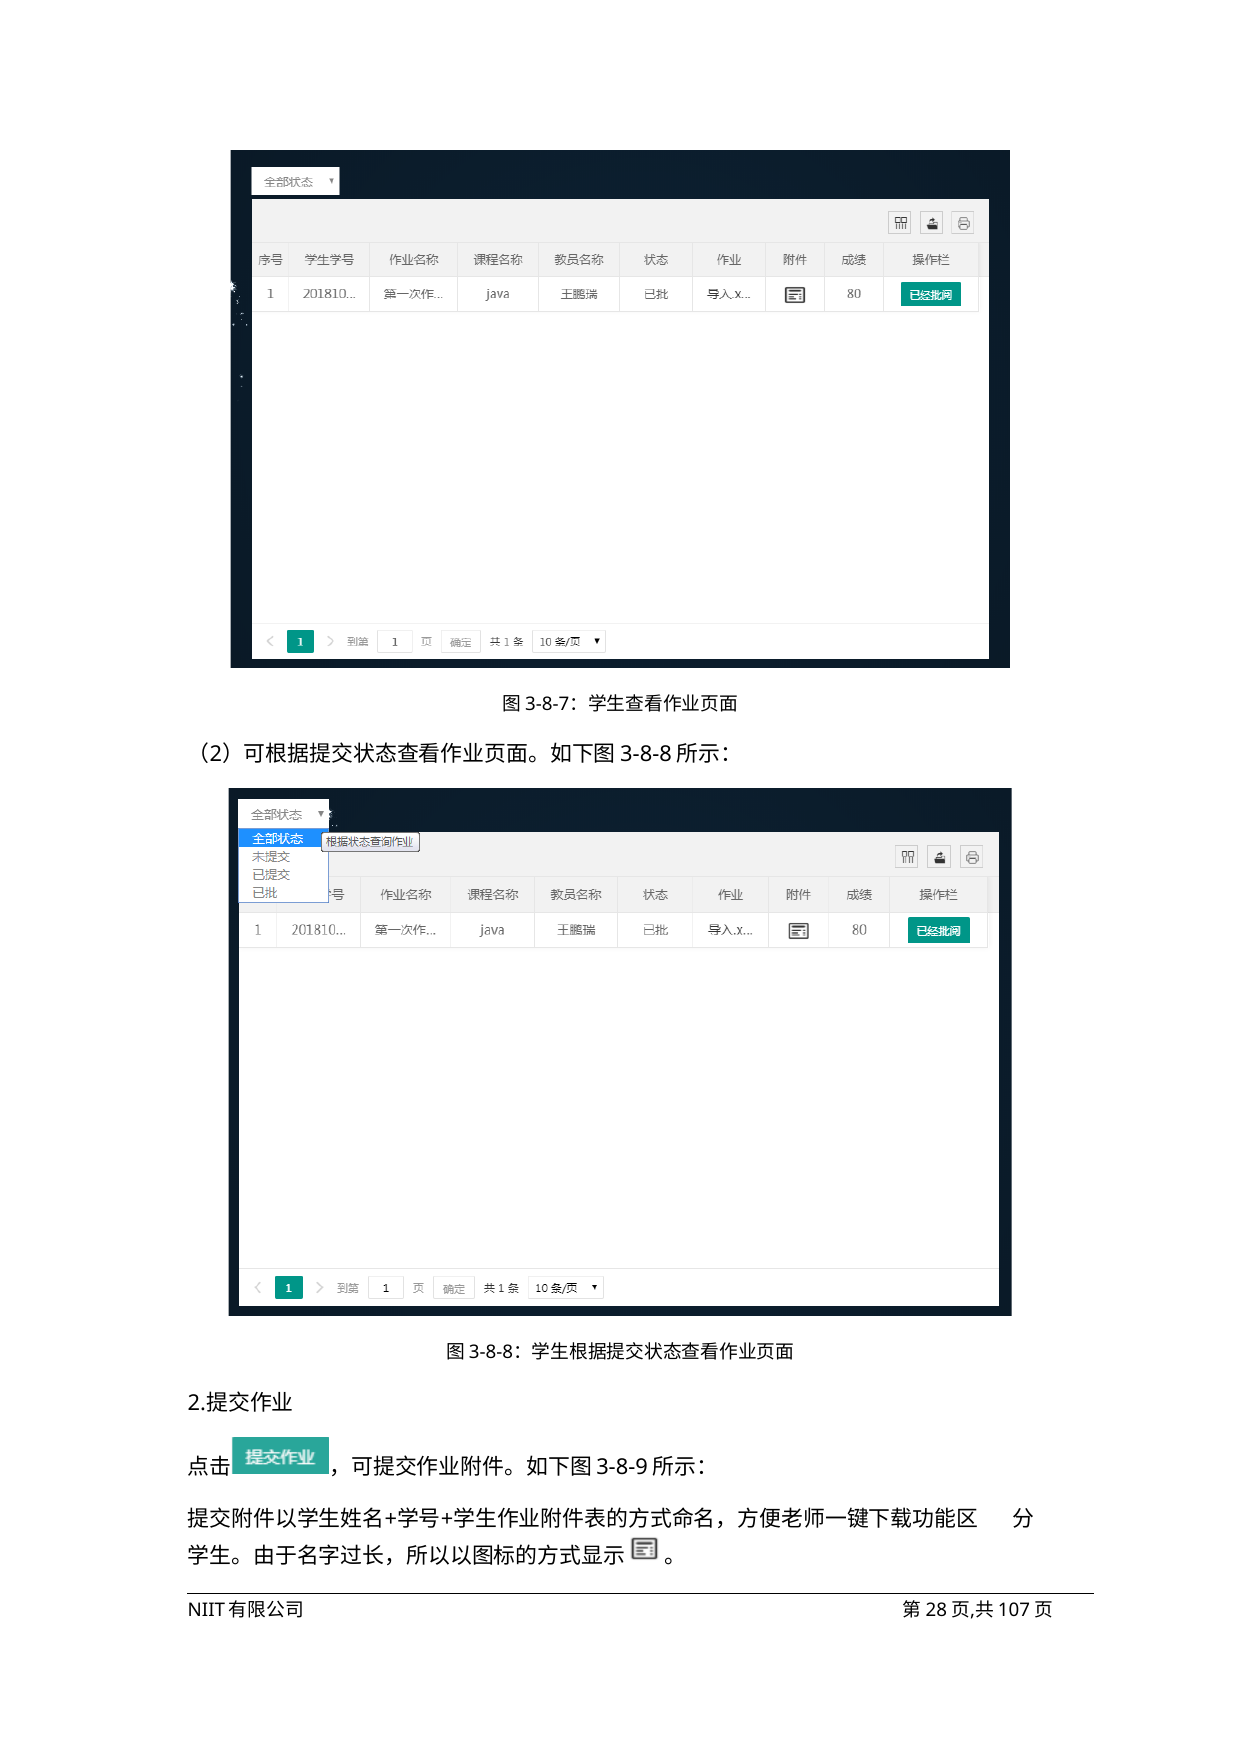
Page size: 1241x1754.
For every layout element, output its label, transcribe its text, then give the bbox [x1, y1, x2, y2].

picture [228, 788, 1012, 1316]
text 点击，可提交作业附件。如下图3-8-9所示： [187, 1437, 1053, 1480]
picture [231, 1437, 329, 1474]
text 图3-8-8：学生根据提交状态查看作业页面 [187, 1336, 1053, 1364]
text 图3-8-7：学生查看作业页面 [187, 688, 1053, 715]
text 提交附件以学生姓名+学号+学生作业附件表的方式命名，方便老师一键下载功能区 分学生。由于名字过长，所以以图标的方式显示。 [187, 1501, 1053, 1570]
text （2）可根据提交状态查看作业页面。如下图3-8-8所示： [187, 736, 1053, 768]
text 2.提交作业 [187, 1384, 1053, 1416]
picture [625, 1533, 664, 1564]
picture [230, 150, 1010, 668]
